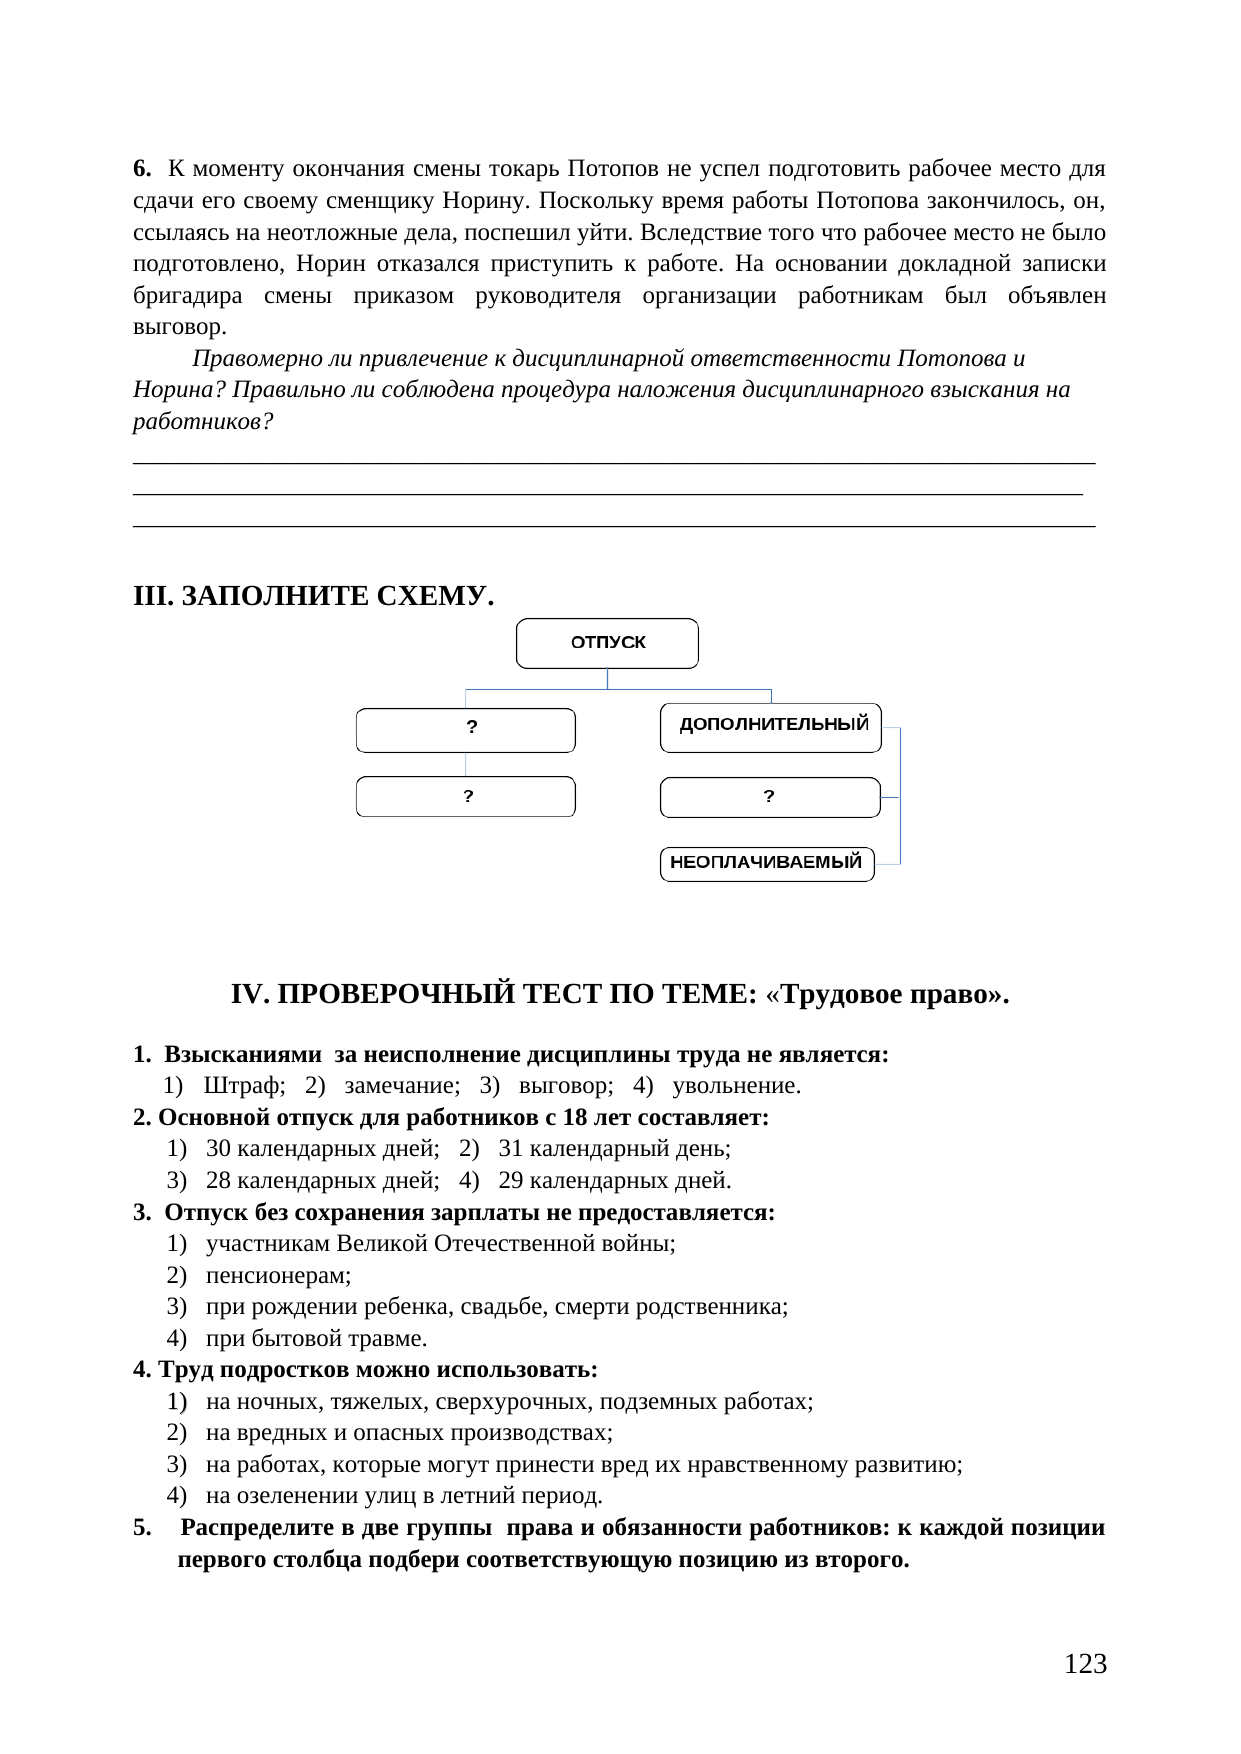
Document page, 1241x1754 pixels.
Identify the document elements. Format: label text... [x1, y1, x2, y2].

text 1) на ночных, тяжелых, сверхурочных, подземных работах; [133, 1386, 1107, 1415]
text 3) на работах, которые могут принести вред их нравственному развитию; [133, 1449, 1107, 1478]
text Правомерно ли привлечение к дисциплинарной ответственности Потопова и Норина? Правильно ли соблюдена процедура наложения дисциплинарного взыскания на работников? [133, 343, 1107, 435]
text 4. Труд подростков можно использовать: [133, 1354, 1107, 1383]
text 2. Основной отпуск для работников с 18 лет составляет: [133, 1102, 1107, 1131]
text 4) при бытовой травме. [133, 1323, 1107, 1352]
text 1) 30 календарных дней; 2) 31 календарный день; [148, 1133, 1107, 1162]
text 2) на вредных и опасных производствах; [133, 1417, 1107, 1446]
text 3) при рождении ребенка, свадьбе, смерти родственника; [133, 1291, 1107, 1320]
text 6. К моменту окончания смены токарь Потопов не успел подготовить рабочее место для сдачи его своему сменщику Норину. Поскольку время работы Потопова закончилось, он, ссылаясь на неотложные дела, поспешил уйти. Вследствие того что рабочее место не было подготовлено, Норин отказался приступить к работе. На основании докладной записки бригадира смены приказом руководителя организации работникам был объявлен выговор. [133, 153, 1107, 340]
text IV. ПРОВЕРОЧНЫЙ ТЕСТ ПО ТЕМЕ: «Трудовое право». [133, 976, 1107, 1010]
text 1. Взысканиями за неисполнение дисциплины труда не является: [133, 1039, 1107, 1067]
text 5. Распределите в две группы права и обязанности работников: к каждой позиции первого столбца подбери соответствующую позицию из второго. [133, 1512, 1107, 1572]
text III. ЗАПОЛНИТЕ СХЕМУ. [133, 578, 1036, 612]
text _____________________________________________________________________________ [133, 501, 1107, 529]
text 4) на озеленении улиц в летний период. [133, 1481, 1107, 1509]
text 1) участникам Великой Отечественной войны; [133, 1228, 1107, 1257]
text _________________________________________________________________________________________________________________________________________________________ [133, 438, 1107, 498]
text 3. Отпуск без сохранения зарплаты не предоставляется: [133, 1197, 1107, 1225]
list Штраф; 2) замечание; 3) выговор; 4) увольнение. [162, 1070, 1107, 1099]
text 2) пенсионерам; [133, 1260, 1107, 1288]
text 3) 28 календарных дней; 4) 29 календарных дней. [148, 1165, 1107, 1194]
